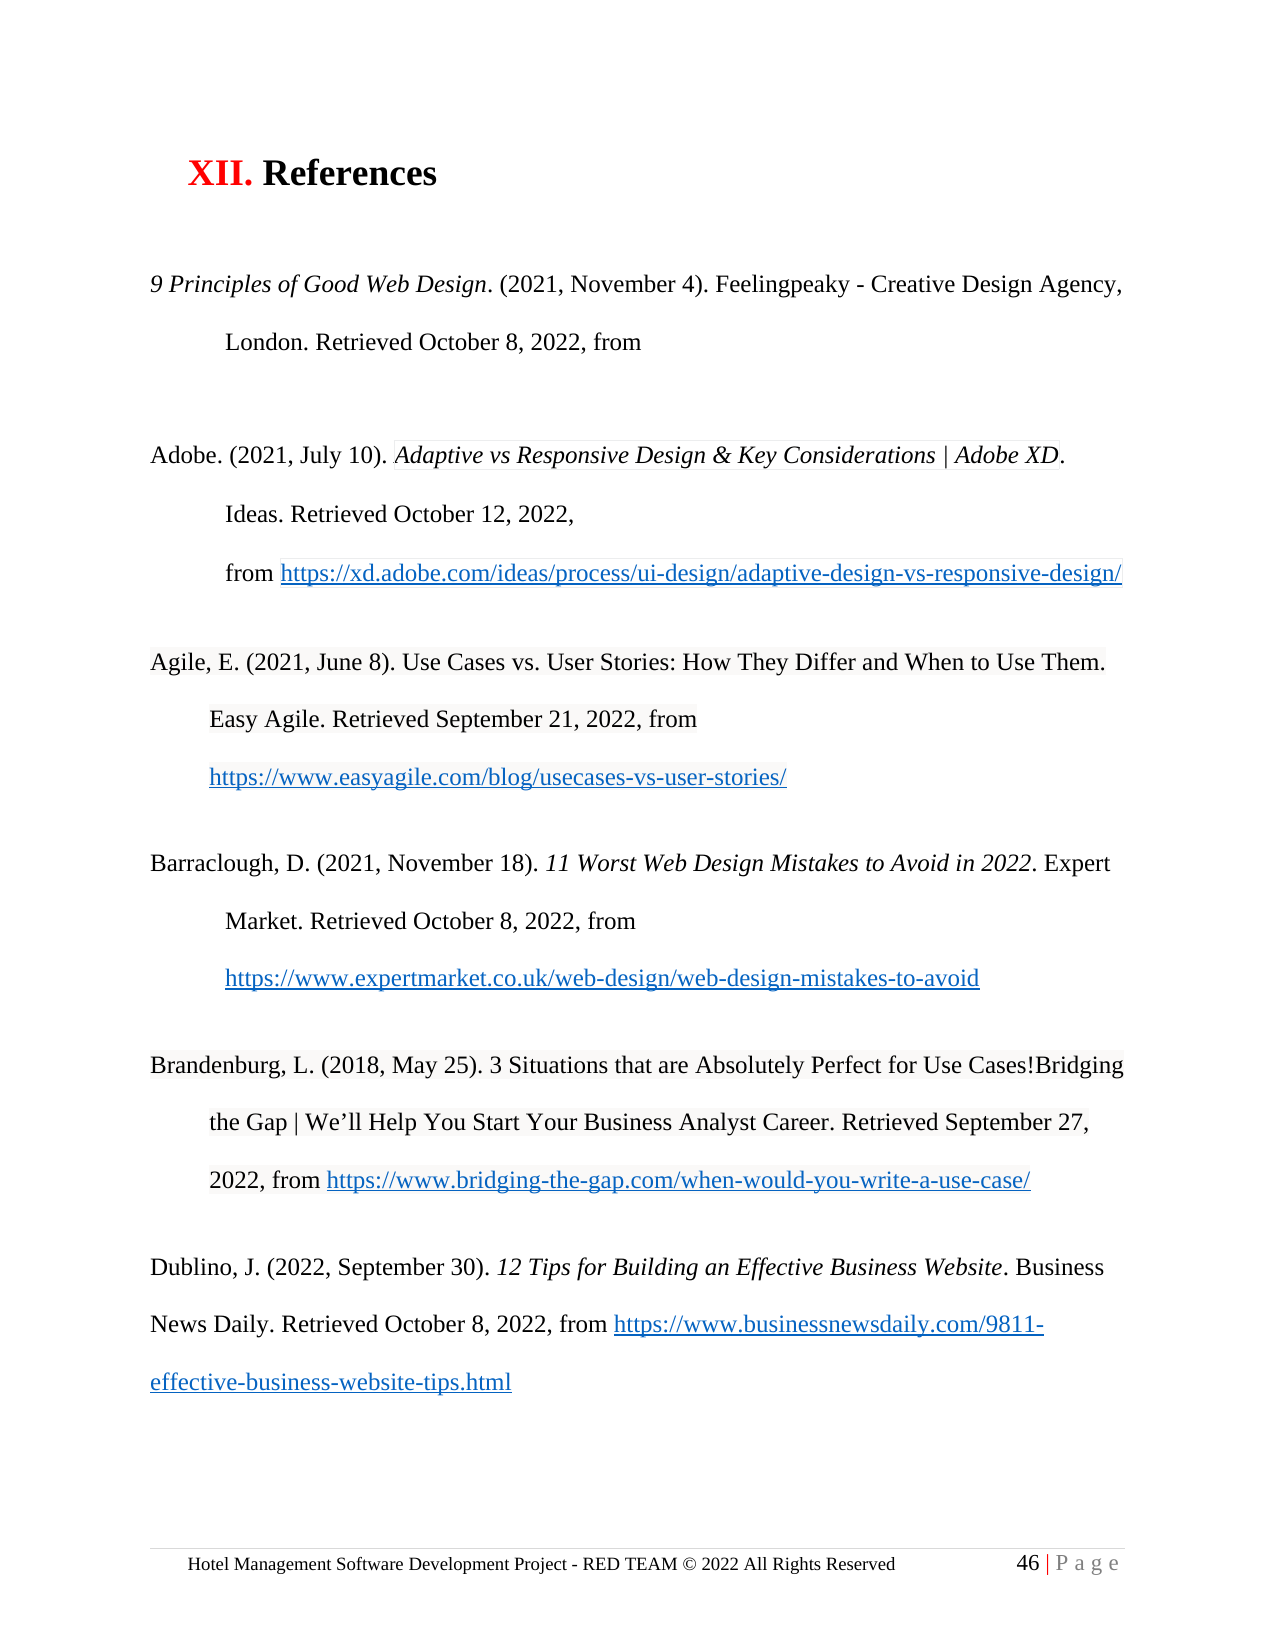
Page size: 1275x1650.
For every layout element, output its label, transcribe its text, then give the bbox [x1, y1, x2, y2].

text Adobe. (2021, July 10). Adaptive vs Responsive Design & Key Considerations | Adobe XD. Ideas. Retrieved October 12, 2022, from https://xd.adobe.com/ideas/process/ui-design/adaptive-design-vs-responsive-design/ [150, 440, 1125, 588]
text 9 Principles of Good Web Design. (2021, November 4). Feelingpeaky - Creative Design Agency, London. Retrieved October 8, 2022, from [150, 269, 1125, 412]
text Dublino, J. (2022, September 30). 12 Tips for Building an Effective Business Website. Business News Daily. Retrieved October 8, 2022, from https://www.businessnewsdaily.com/9811-effective-business-website-tips.html [150, 1252, 1125, 1395]
list References [187, 150, 1125, 244]
text Brandenburg, L. (2018, May 25). 3 Situations that are Absolutely Perfect for Use Cases!Bridging the Gap | We’ll Help You Start Your Business Analyst Career. Retrieved September 27, 2022, from https://www.bridging-the-gap.com/when-would-you-write-a-use-case/ [150, 1050, 1125, 1194]
text Barraclough, D. (2021, November 18). 11 Worst Web Design Mistakes to Avoid in 2022. Expert Market. Retrieved October 8, 2022, from https://www.expertmarket.co.uk/web-design/web-design-mistakes-to-avoid [150, 848, 1125, 992]
text Agile, E. (2021, June 8). Use Cases vs. User Stories: How They Differ and When to Use Them. Easy Agile. Retrieved September 21, 2022, from https://www.easyagile.com/blog/usecases-vs-user-stories/ [150, 647, 1125, 790]
